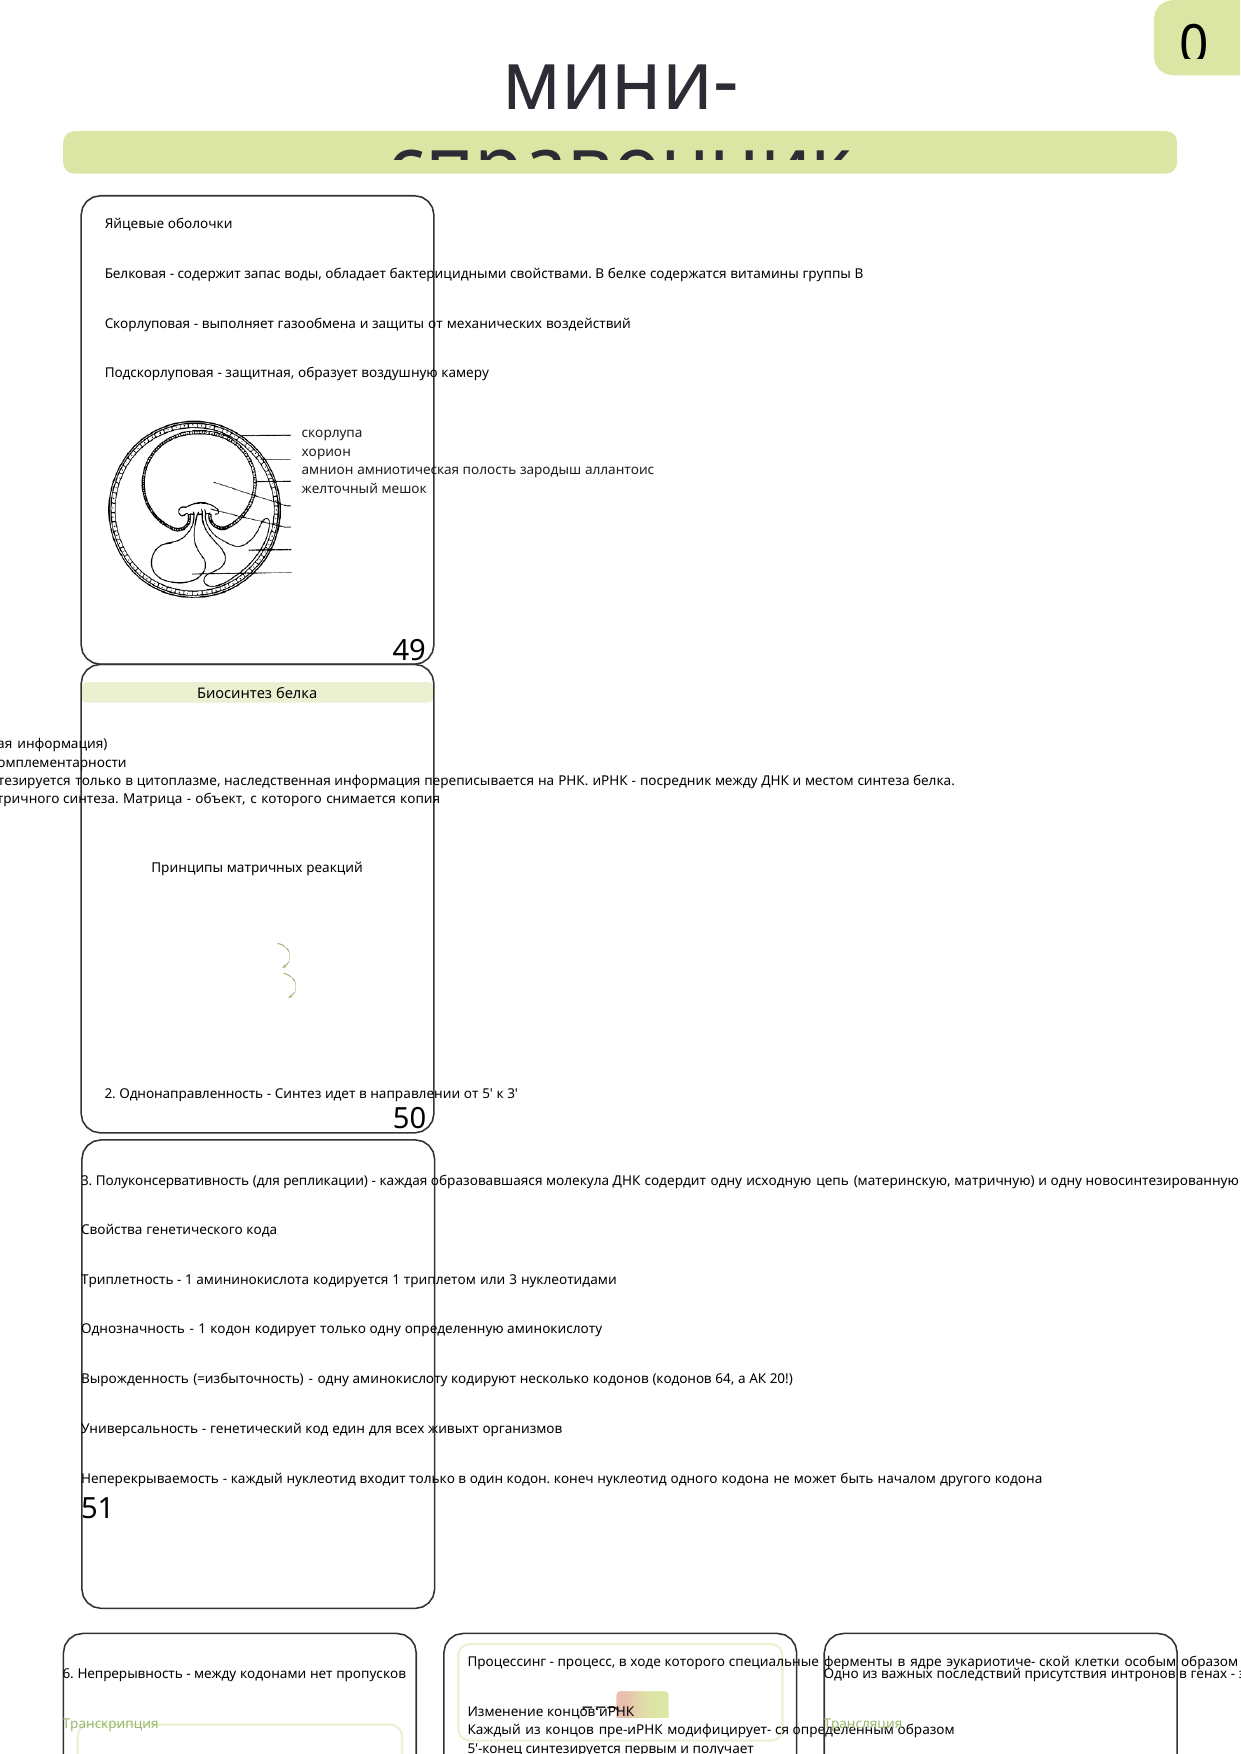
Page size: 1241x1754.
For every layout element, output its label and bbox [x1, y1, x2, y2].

picture [616, 1690, 669, 1718]
picture [283, 973, 296, 998]
picture [108, 420, 413, 598]
picture [277, 943, 290, 968]
